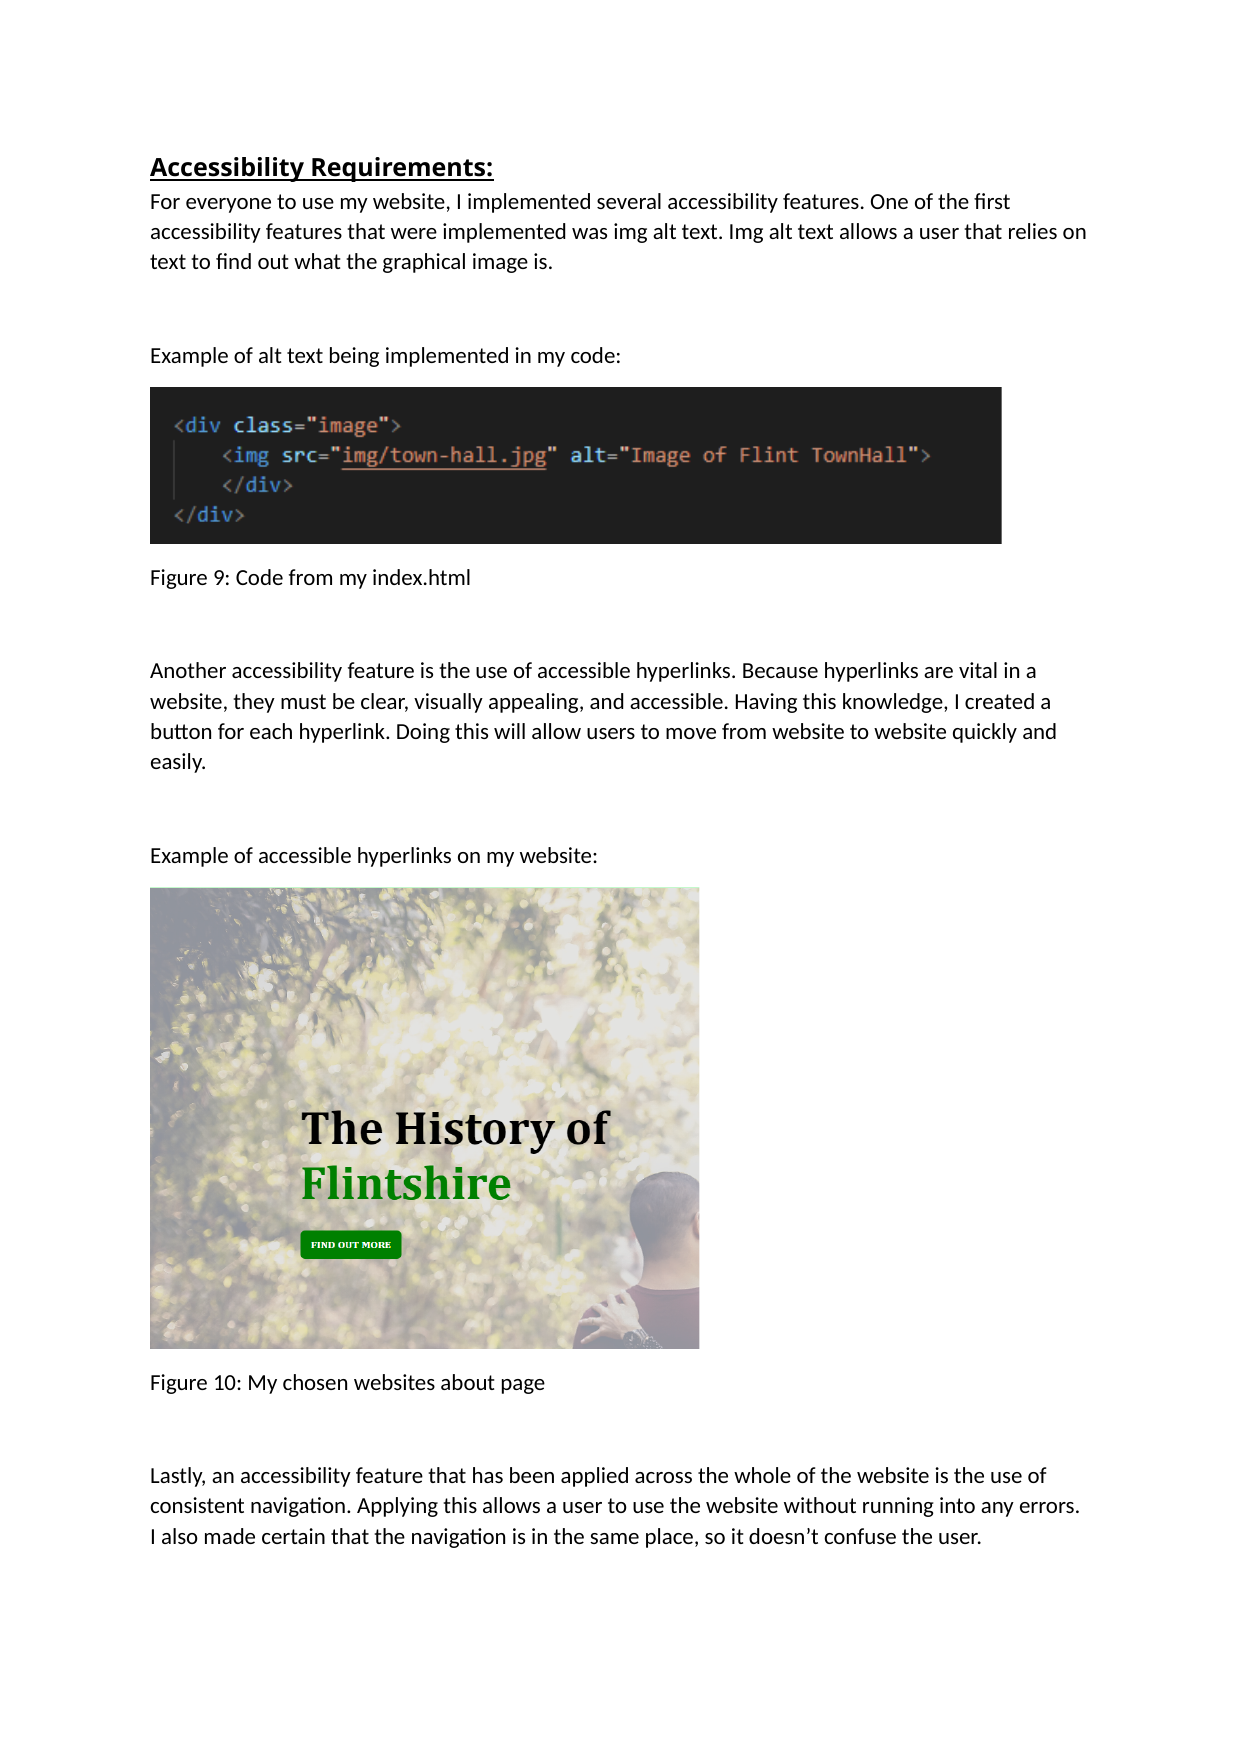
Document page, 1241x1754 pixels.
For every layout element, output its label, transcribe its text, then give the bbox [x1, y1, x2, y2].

picture [150, 887, 700, 1349]
text Example of accessible hyperlinks on my website: [150, 841, 1090, 869]
text Lastly, an accessibility feature that has been applied across the whole of the website is the use of consistent navigation. Applying this allows a user to use the website without running into any errors. I also made certain that the navigation is in the same place, so it doesn’t confuse the user. [150, 1461, 1090, 1550]
text For everyone to use my website, I implemented several accessibility features. One of the first accessibility features that were implemented was img alt text. Img alt text allows a user that relies on text to find out what the graphical image is. [150, 187, 1090, 275]
text Another accessibility feature is the use of accessible hyperlinks. Because hyperlinks are vital in a website, they must be clear, visually appealing, and accessible. Having this knowledge, I created a button for each hyperlink. Doing this will allow users to move from website to website quickly and easily. [150, 657, 1090, 775]
picture [150, 387, 1002, 544]
text Example of alt text being implemented in my code: [150, 341, 1090, 369]
text Figure 10: My chosen websites about page [150, 1368, 1090, 1396]
subtitle Accessibility Requirements: [150, 150, 1090, 184]
text Figure 9: Code from my index.html [150, 563, 1090, 591]
